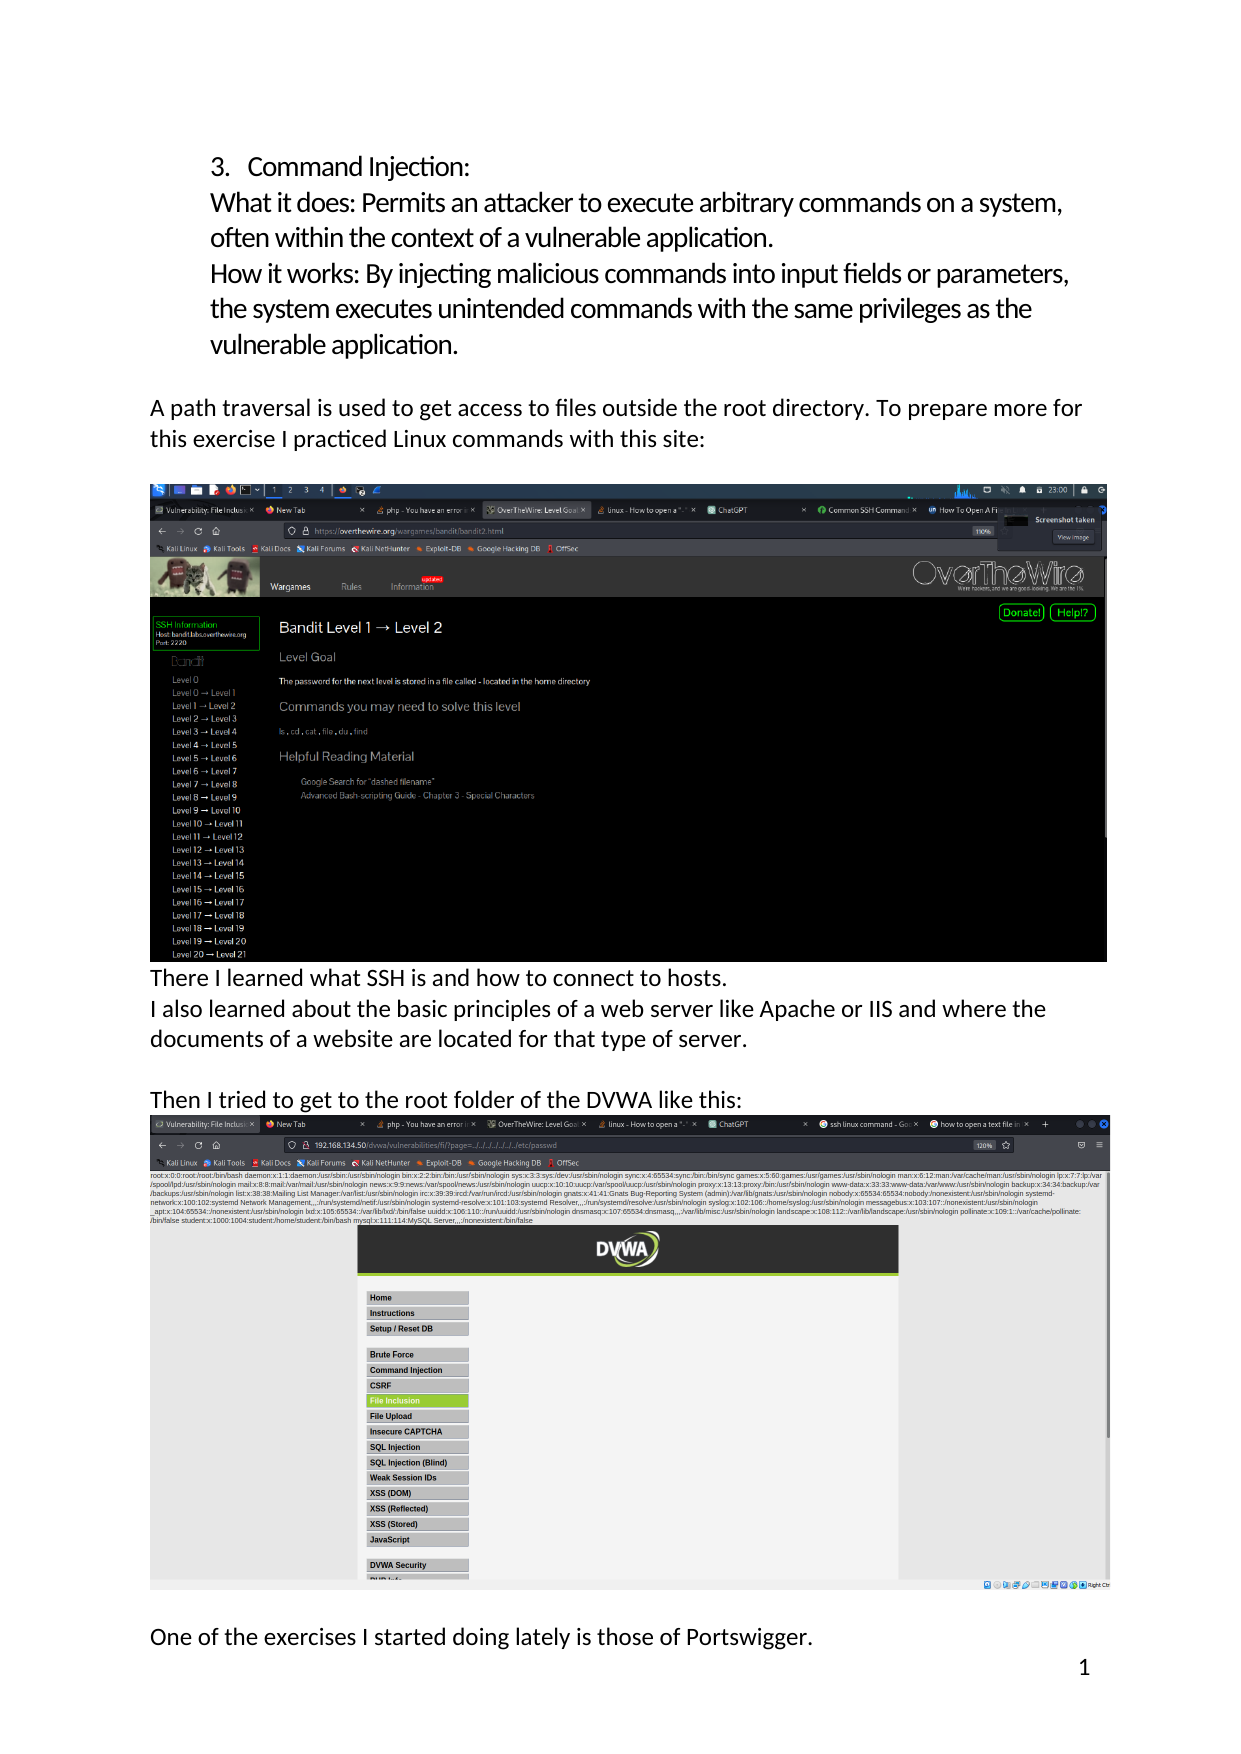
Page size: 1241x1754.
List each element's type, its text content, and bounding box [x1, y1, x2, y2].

text I also learned about the basic principles of a web server like Apache or IIS and where the documents of a website are located for that type of server. [150, 993, 1101, 1054]
text There I learned what SSH is and how to connect to hosts. [150, 962, 1101, 993]
text Then I tried to get to the root folder of the DVWA like this: [150, 1084, 1101, 1115]
picture [150, 484, 1107, 962]
list Command Injection: [210, 148, 1101, 183]
text One of the exercises I started doing lately is those of Portswigger. [150, 1621, 1101, 1651]
text What it does: Permits an attacker to execute arbitrary commands on a system, often within the context of a vulnerable application. [210, 184, 1101, 255]
text How it works: By injecting malicious commands into input fields or parameters, the system executes unintended commands with the same privileges as the vulnerable application. [210, 255, 1101, 362]
picture [150, 1115, 1111, 1590]
text A path traversal is used to get access to files outside the root directory. To prepare more for this exercise I practiced Linux commands with this site: [150, 393, 1101, 454]
